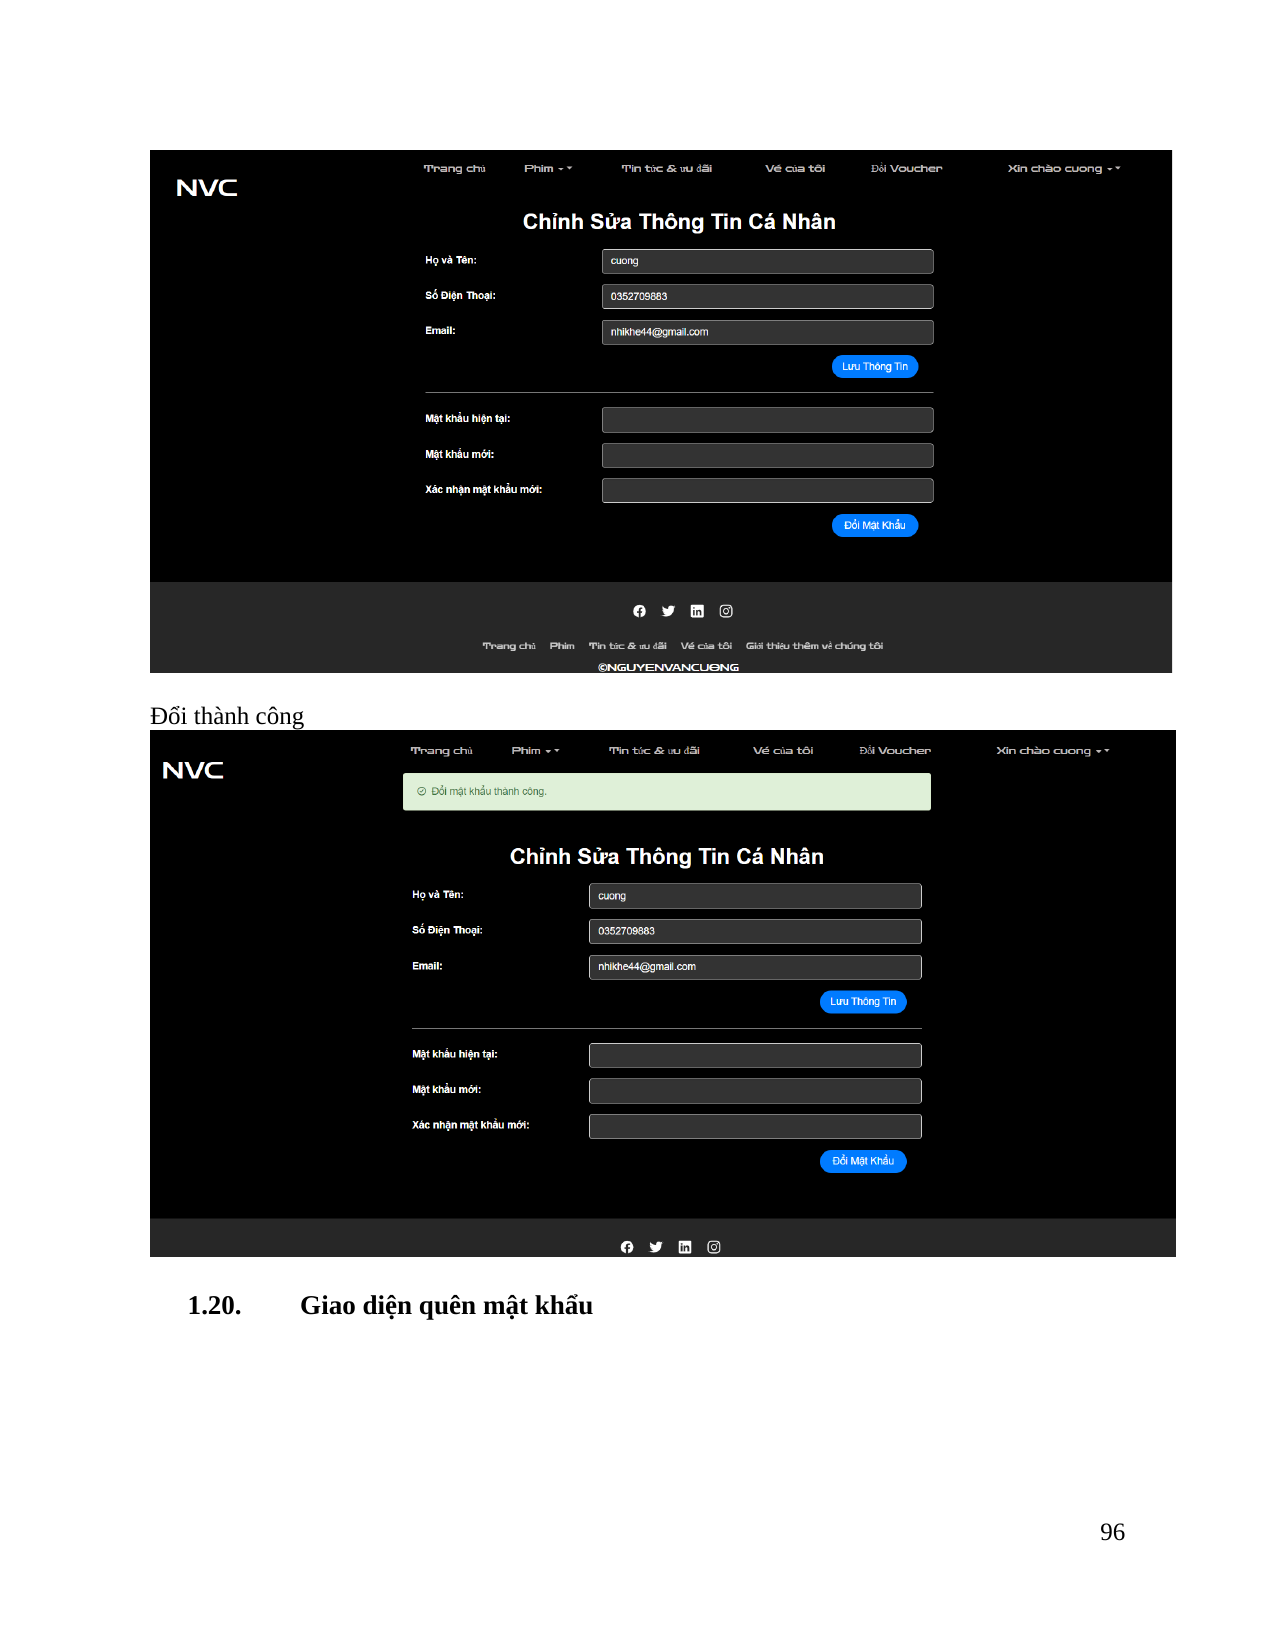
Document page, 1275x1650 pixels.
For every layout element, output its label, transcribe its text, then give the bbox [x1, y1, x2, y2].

text Đổi thành công [150, 701, 1125, 730]
subtitle Giao diện quên mật khẩu [187, 1289, 1125, 1320]
picture [150, 150, 1173, 673]
picture [150, 730, 1176, 1257]
